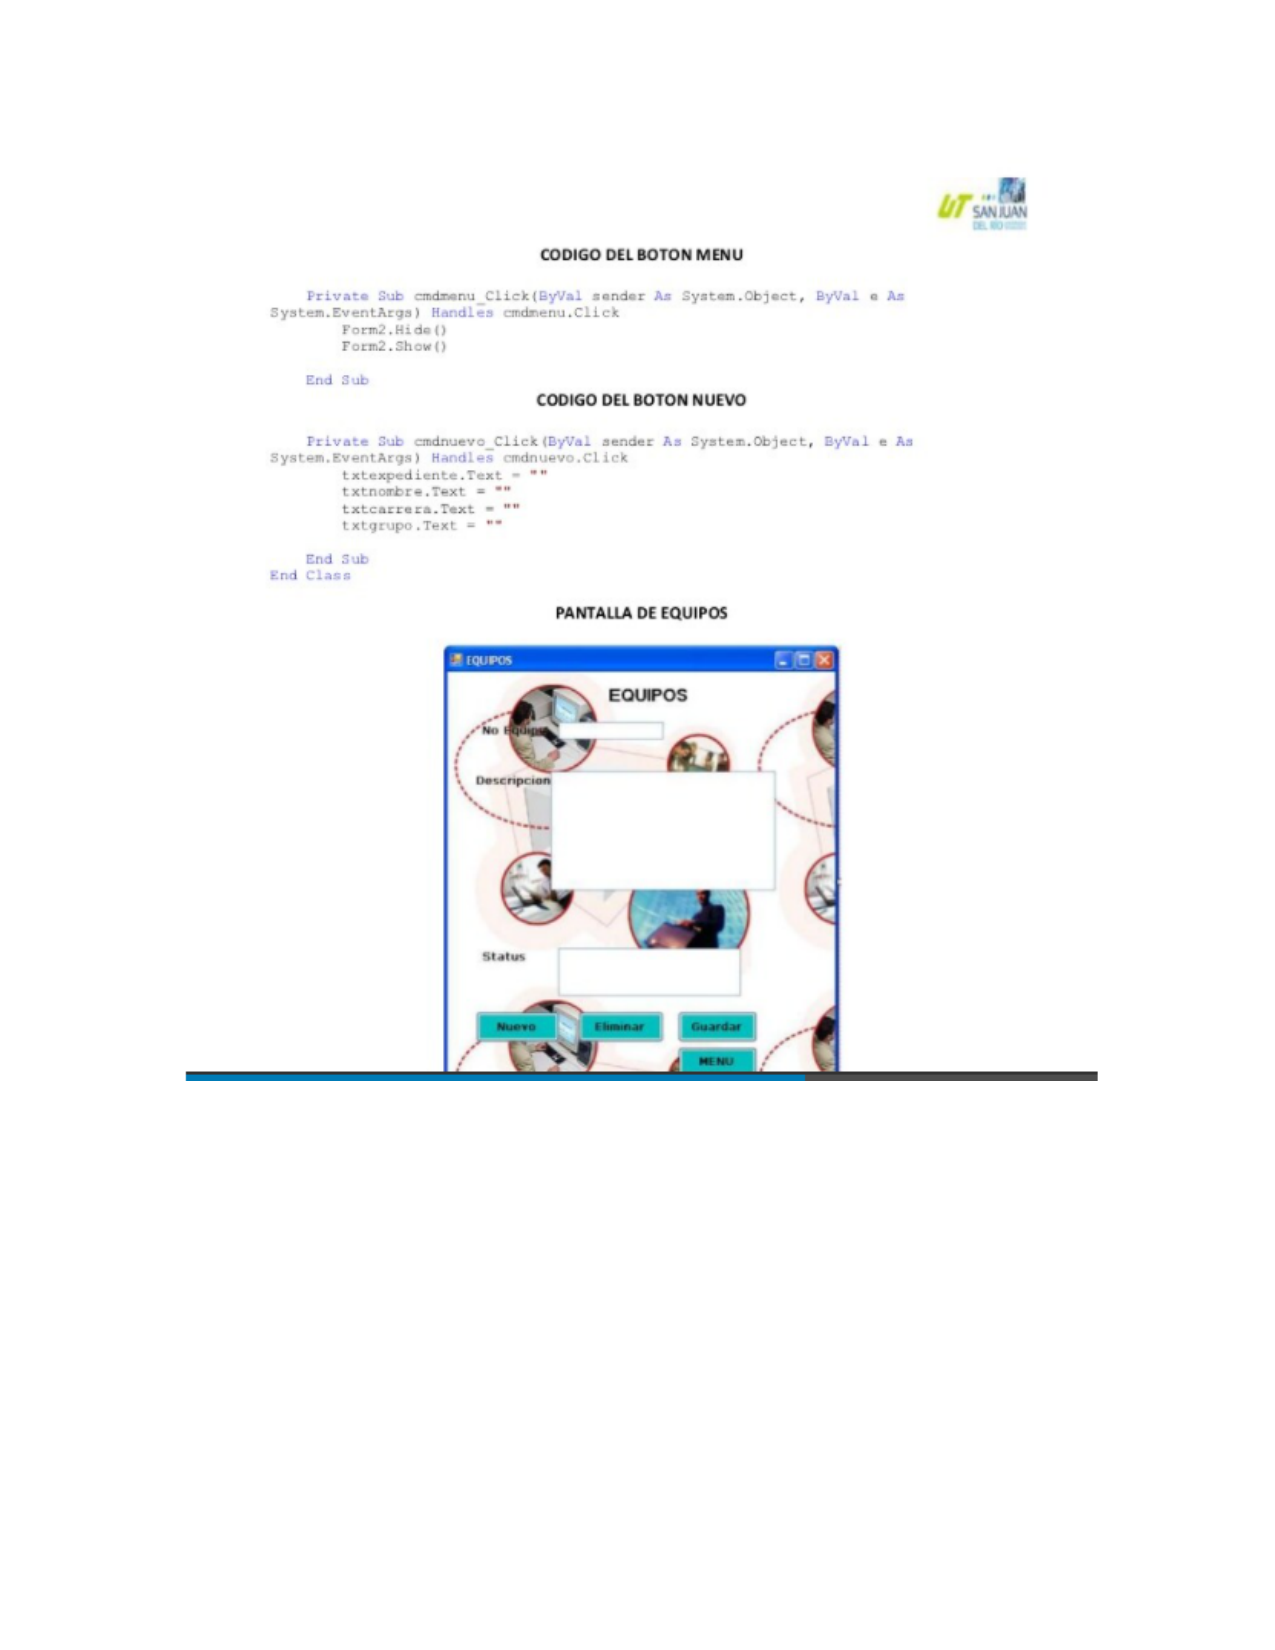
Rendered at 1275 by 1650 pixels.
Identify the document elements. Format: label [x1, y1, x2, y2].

picture [177, 147, 1098, 1081]
